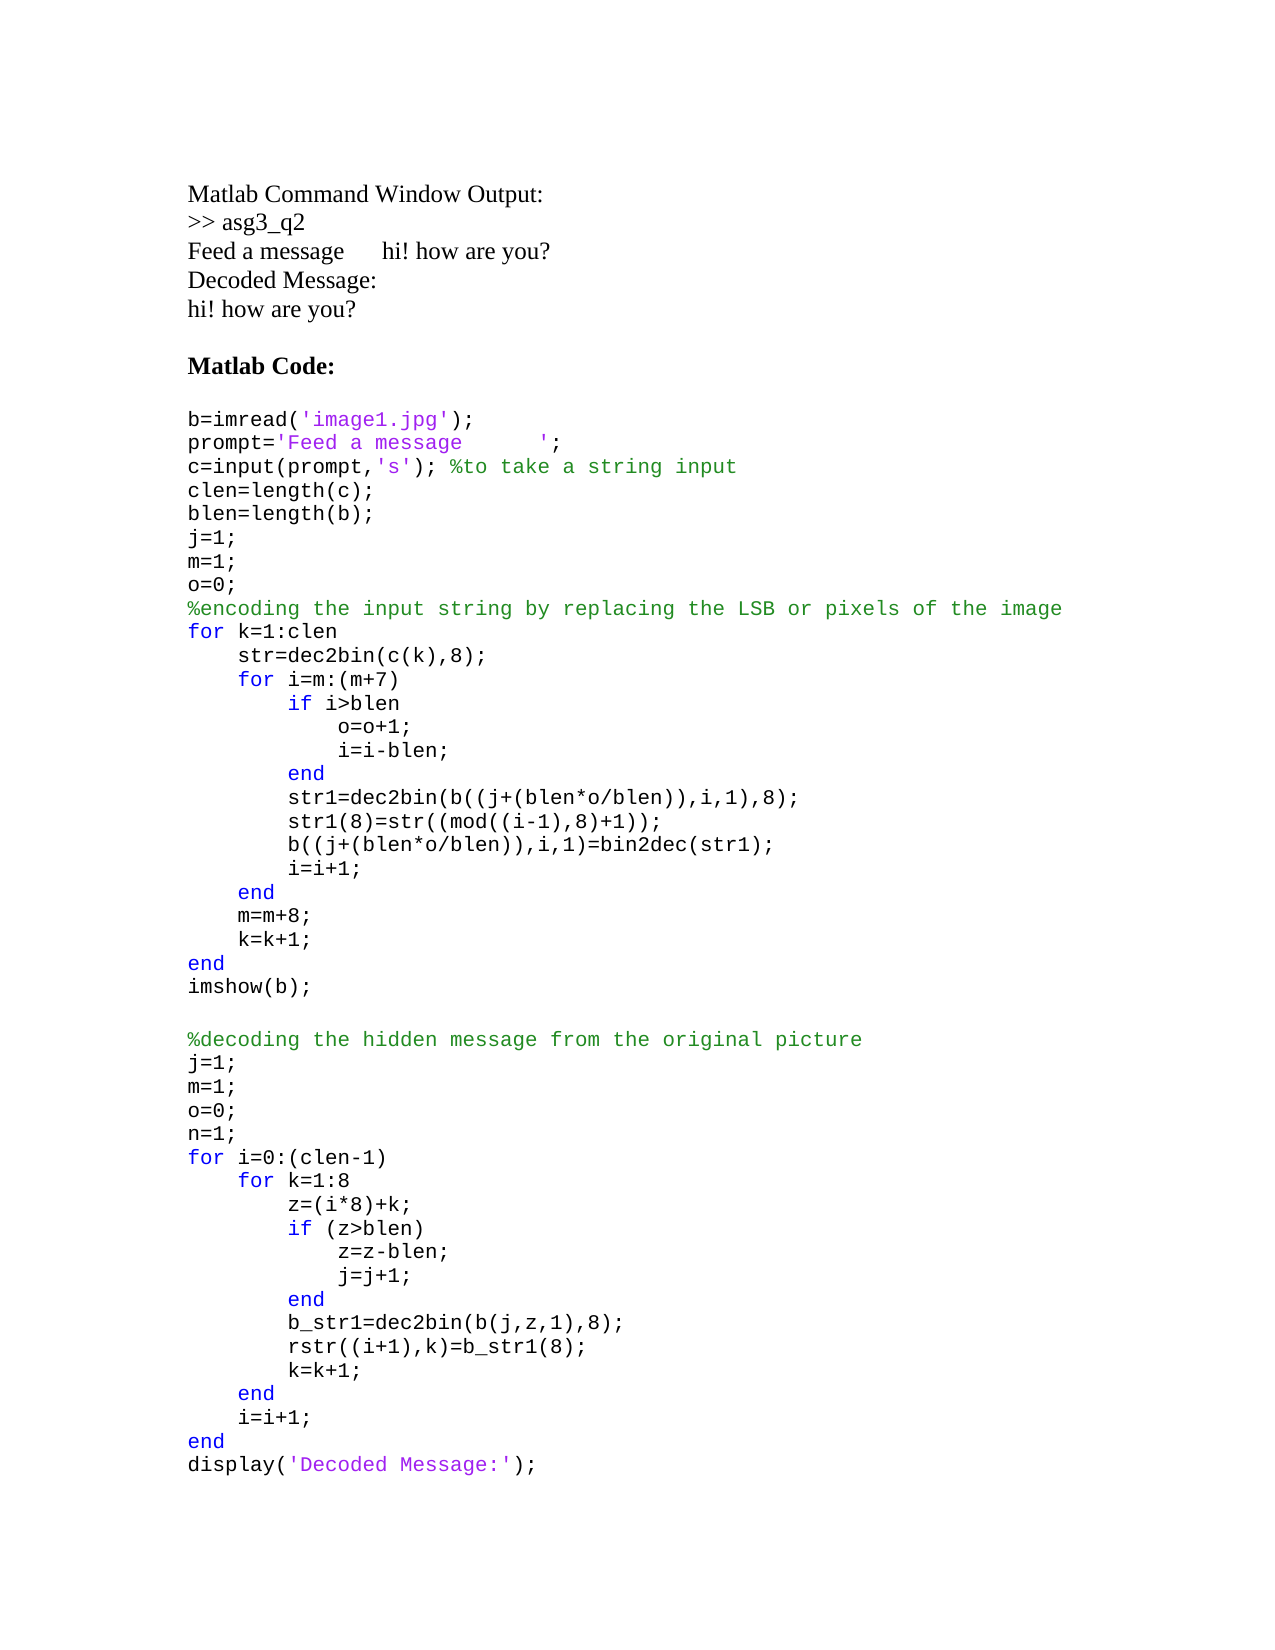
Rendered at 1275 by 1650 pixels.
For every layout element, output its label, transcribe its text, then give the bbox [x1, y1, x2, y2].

text m=1; [187, 551, 1087, 574]
text i=i+1; [187, 1407, 1087, 1431]
text if i>blen [187, 692, 1087, 716]
text if (z>blen) [187, 1218, 1087, 1241]
text prompt='Feed a message '; [187, 432, 1087, 456]
text str=dec2bin(c(k),8); [187, 645, 1087, 669]
text end [187, 953, 1087, 976]
text for k=1:8 [187, 1171, 1087, 1194]
text %encoding the input string by replacing the LSB or pixels of the image [187, 598, 1087, 622]
text j=1; [187, 527, 1087, 551]
text b=imread('image1.jpg'); [187, 409, 1087, 432]
text Decoded Message: [187, 265, 1087, 294]
text clen=length(c); [187, 480, 1087, 503]
text i=i-blen; [187, 740, 1087, 763]
text i=i+1; [187, 858, 1087, 882]
text str1=dec2bin(b((j+(blen*o/blen)),i,1),8); [187, 787, 1087, 811]
text n=1; [187, 1123, 1087, 1147]
text end [187, 1383, 1087, 1407]
text end [187, 1289, 1087, 1312]
text o=0; [187, 574, 1087, 598]
text end [187, 882, 1087, 905]
text end [187, 763, 1087, 787]
text b_str1=dec2bin(b(j,z,1),8); [187, 1312, 1087, 1336]
text k=k+1; [187, 929, 1087, 953]
text rstr((i+1),k)=b_str1(8); [187, 1336, 1087, 1360]
text blen=length(b); [187, 503, 1087, 527]
text for k=1:clen [187, 622, 1087, 645]
text imshow(b); [187, 976, 1087, 1000]
text end [187, 1431, 1087, 1454]
text Matlab Command Window Output: [187, 179, 1087, 207]
text c=input(prompt,'s'); %to take a string input [187, 456, 1087, 480]
text j=1; [187, 1052, 1087, 1076]
text m=1; [187, 1076, 1087, 1099]
text o=o+1; [187, 716, 1087, 740]
text o=0; [187, 1099, 1087, 1123]
text z=(i*8)+k; [187, 1194, 1087, 1218]
text b((j+(blen*o/blen)),i,1)=bin2dec(str1); [187, 834, 1087, 858]
text %decoding the hidden message from the original picture [187, 1029, 1087, 1052]
text display('Decoded Message:'); [187, 1454, 1087, 1478]
text for i=m:(m+7) [187, 669, 1087, 692]
text m=m+8; [187, 905, 1087, 929]
text Matlab Code: [187, 351, 1087, 380]
text Feed a message hi! how are you? [187, 236, 1087, 265]
text for i=0:(clen-1) [187, 1147, 1087, 1171]
text str1(8)=str((mod((i-1),8)+1)); [187, 811, 1087, 834]
text j=j+1; [187, 1265, 1087, 1289]
text k=k+1; [187, 1360, 1087, 1383]
text >> asg3_q2 [187, 207, 1087, 236]
text hi! how are you? [187, 294, 1087, 322]
text z=z-blen; [187, 1241, 1087, 1265]
